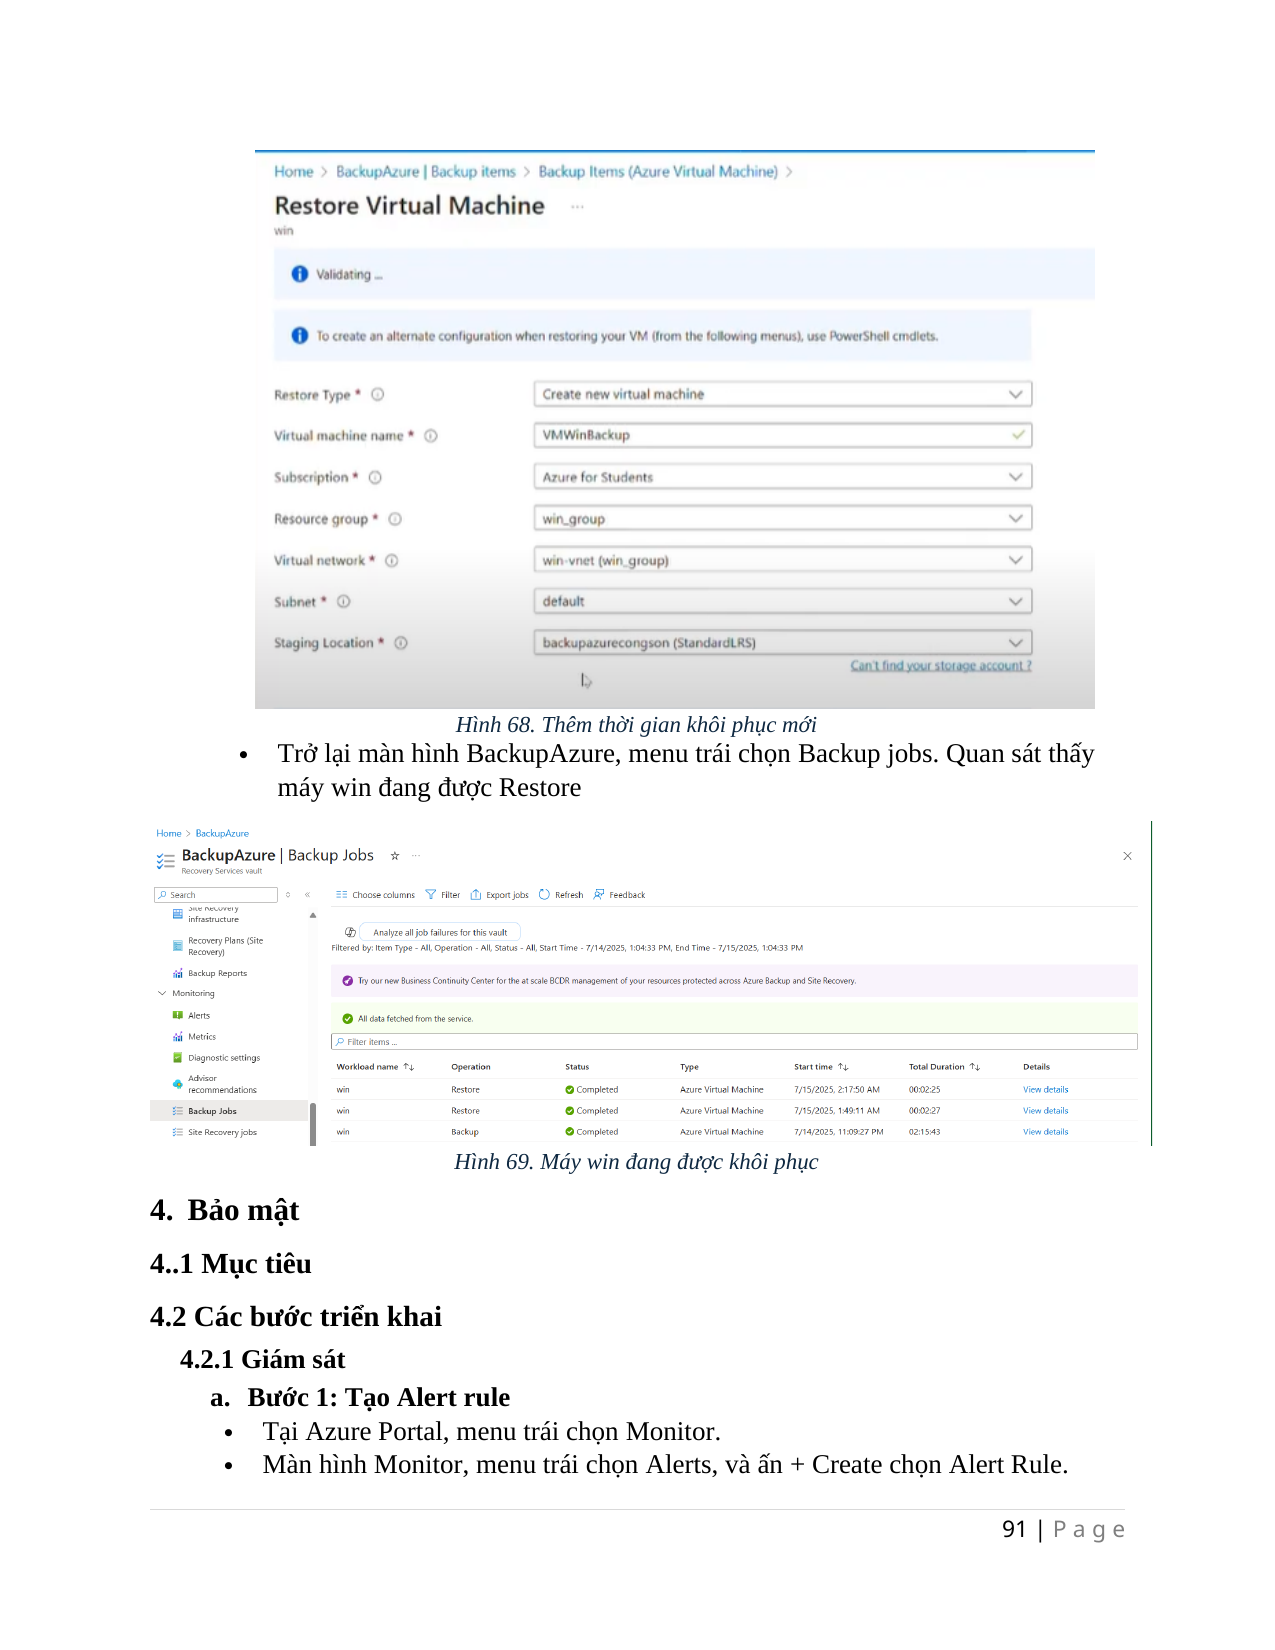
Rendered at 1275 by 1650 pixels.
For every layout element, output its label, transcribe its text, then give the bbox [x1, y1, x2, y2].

text Hình 68. Thêm thời gian khôi phục mới [150, 711, 1125, 737]
picture [255, 150, 1095, 709]
subtitle 4..1 Mục tiêu [150, 1246, 1125, 1280]
text Hình 69. Máy win đang được khôi phục [150, 1148, 1125, 1174]
list Tại Azure Portal, menu trái chọn Monitor. [225, 1415, 1125, 1446]
subtitle 4.2.1 Giám sát [180, 1344, 1125, 1375]
list Bước 1: Tạo Alert rule [210, 1381, 1125, 1412]
picture [150, 821, 1153, 1146]
subtitle Bảo mật [150, 1191, 1125, 1227]
list Trở lại màn hình BackupAzure, menu trái chọn Backup jobs. Quan sát thấy máy win đang được Restore [240, 737, 1125, 802]
list Màn hình Monitor, menu trái chọn Alerts, và ấn + Create chọn Alert Rule. [225, 1448, 1125, 1479]
subtitle 4.2 Các bước triển khai [150, 1299, 1125, 1333]
